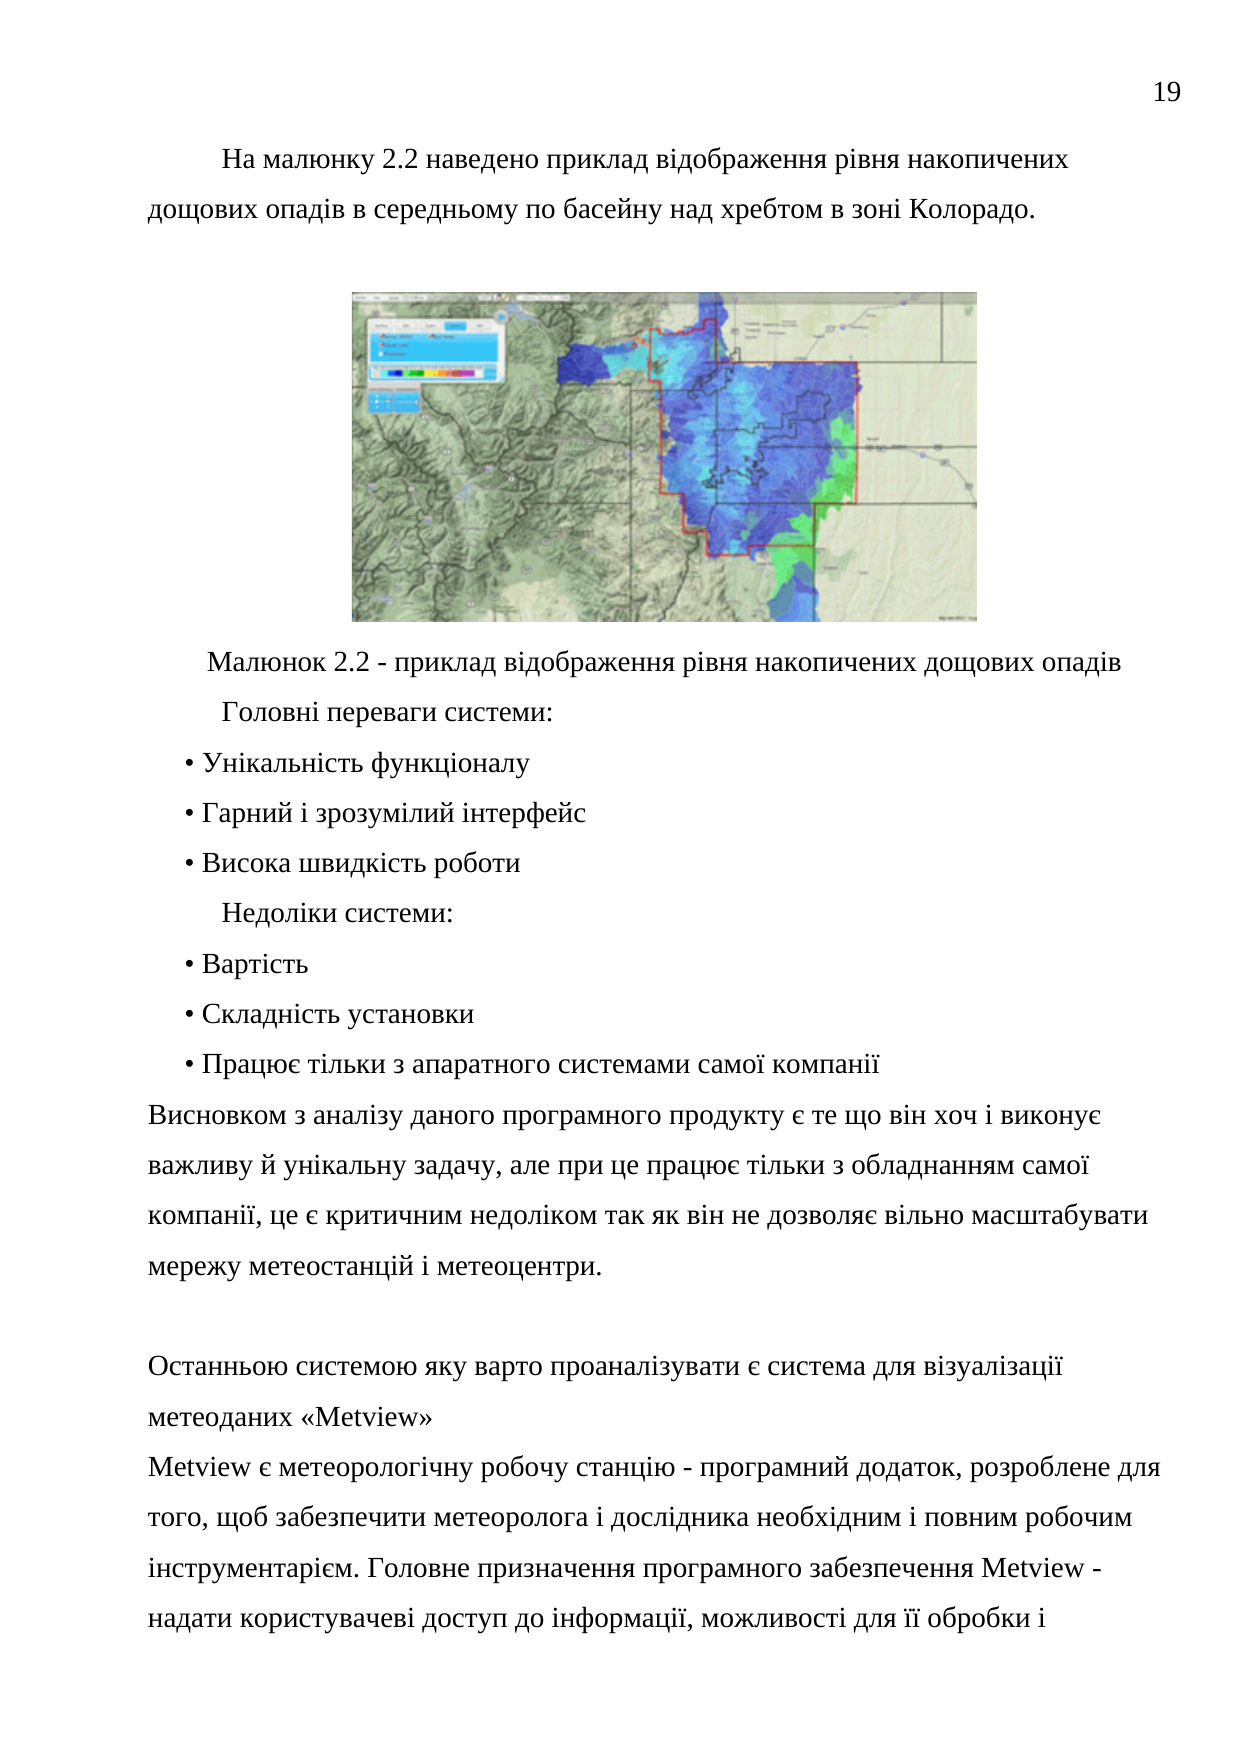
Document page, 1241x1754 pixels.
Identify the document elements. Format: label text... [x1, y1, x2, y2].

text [148, 1449, 1181, 1633]
text • Унікальність функціоналу [148, 745, 1181, 778]
text Останньою системою яку варто проаналізувати є система для візуалізації метеоданих «Metview» [148, 1348, 1181, 1432]
text На малюнку 2.2 наведено приклад відображення рівня накопичених дощових опадів в середньому по басейну над хребтом в зоні Колорадо. [148, 141, 1181, 225]
text • Працює тільки з апаратного системами самої компанії [148, 1047, 1181, 1080]
text • Гарний і зрозумілий інтерфейс [148, 795, 1181, 828]
text Висновком з аналізу даного програмного продукту є те що він хоч і виконує важливу й унікальну задачу, але при це працює тільки з обладнанням самої компанії, це є критичним недоліком так як він не дозволяє вільно масштабувати мережу метеостанцій і метеоцентри. [148, 1097, 1181, 1281]
picture [351, 292, 977, 622]
text • Висока швидкість роботи [148, 845, 1181, 879]
text Головні переваги системи: [148, 694, 1181, 728]
text Малюнок 2.2 - приклад відображення рівня накопичених дощових опадів [148, 644, 1181, 678]
text • Складність установки [148, 996, 1181, 1030]
text • Вартість [148, 946, 1181, 979]
text Недоліки системи: [148, 896, 1181, 929]
